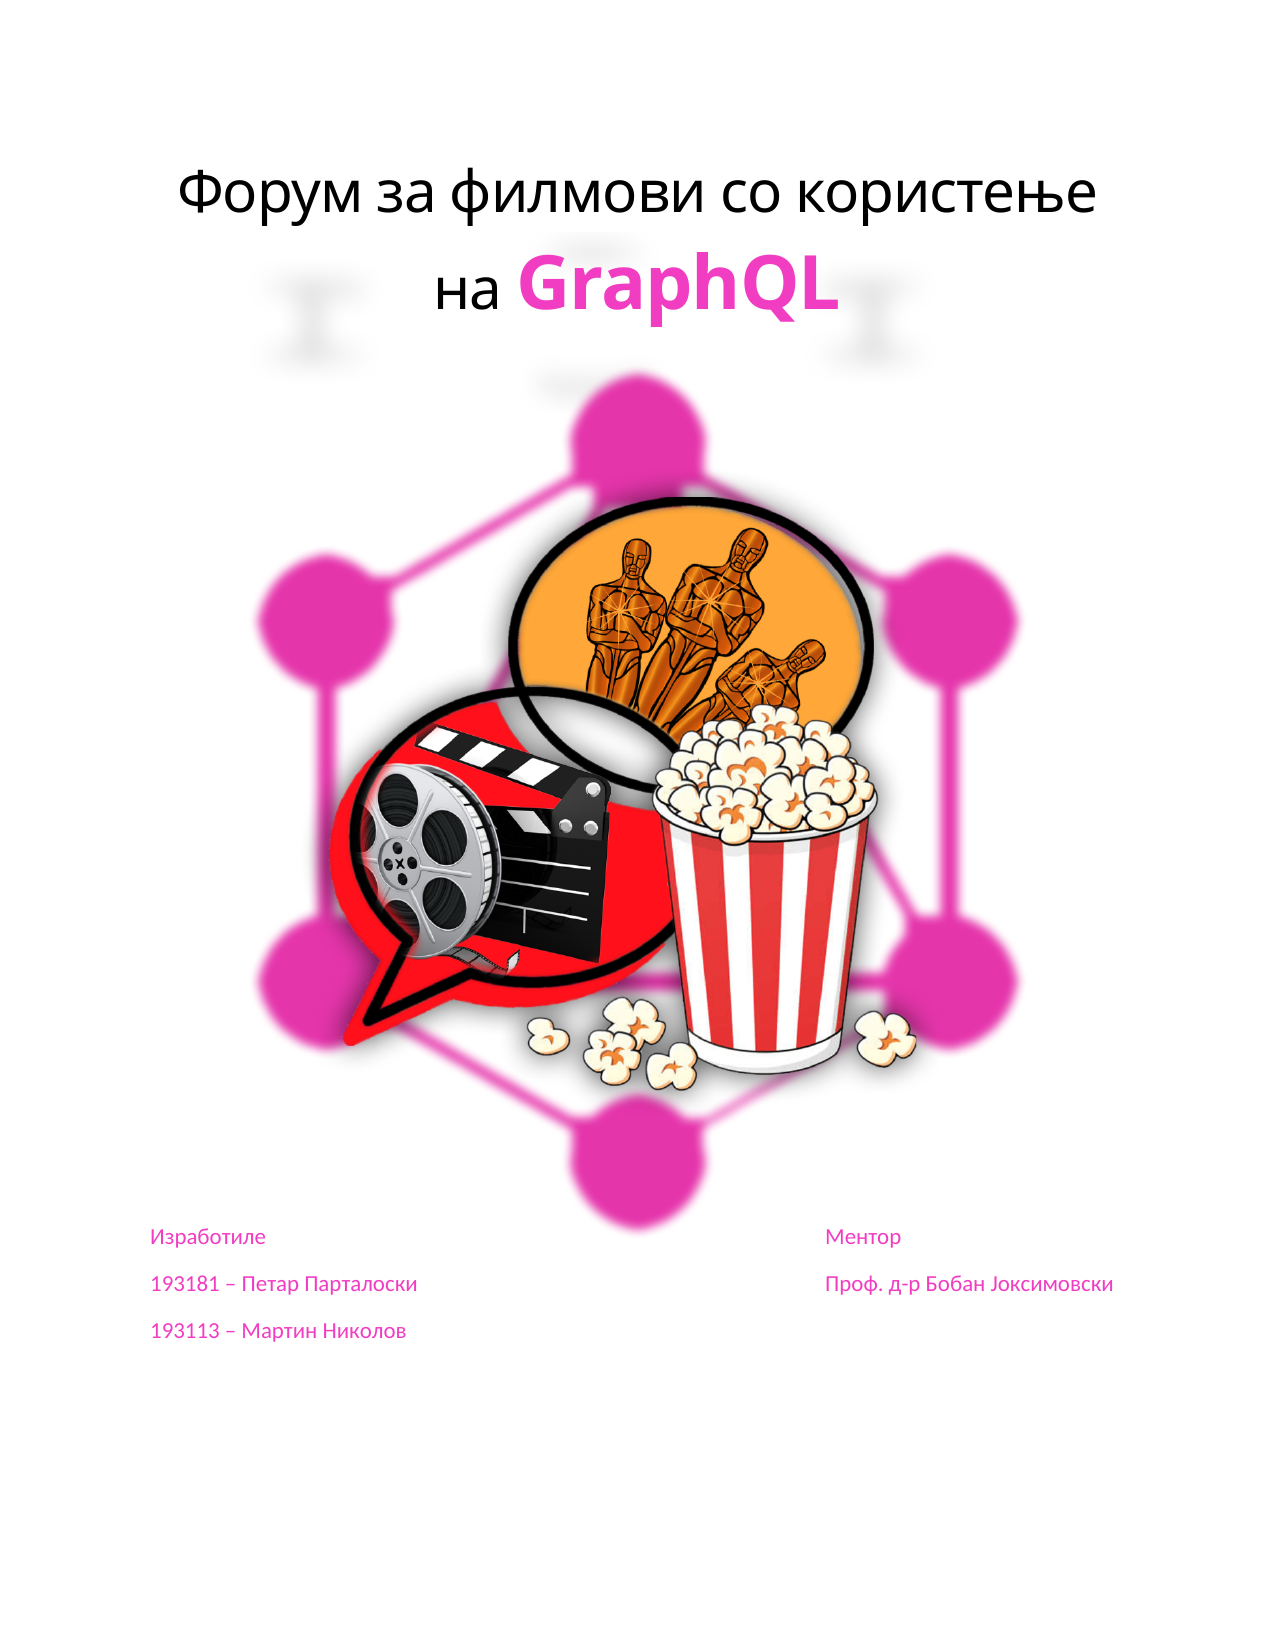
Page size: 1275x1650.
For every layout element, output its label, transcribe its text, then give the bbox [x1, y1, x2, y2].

picture [207, 370, 1068, 1222]
text 193113 – Мартин Николов [150, 1316, 1125, 1344]
text 193181 – Петар Парталоски Проф. д-р Бобан Јоксимовски [150, 1269, 1125, 1297]
title Форум за филмови со користење на GraphQL [150, 150, 1125, 332]
text Изработиле Ментор [150, 1222, 1125, 1250]
